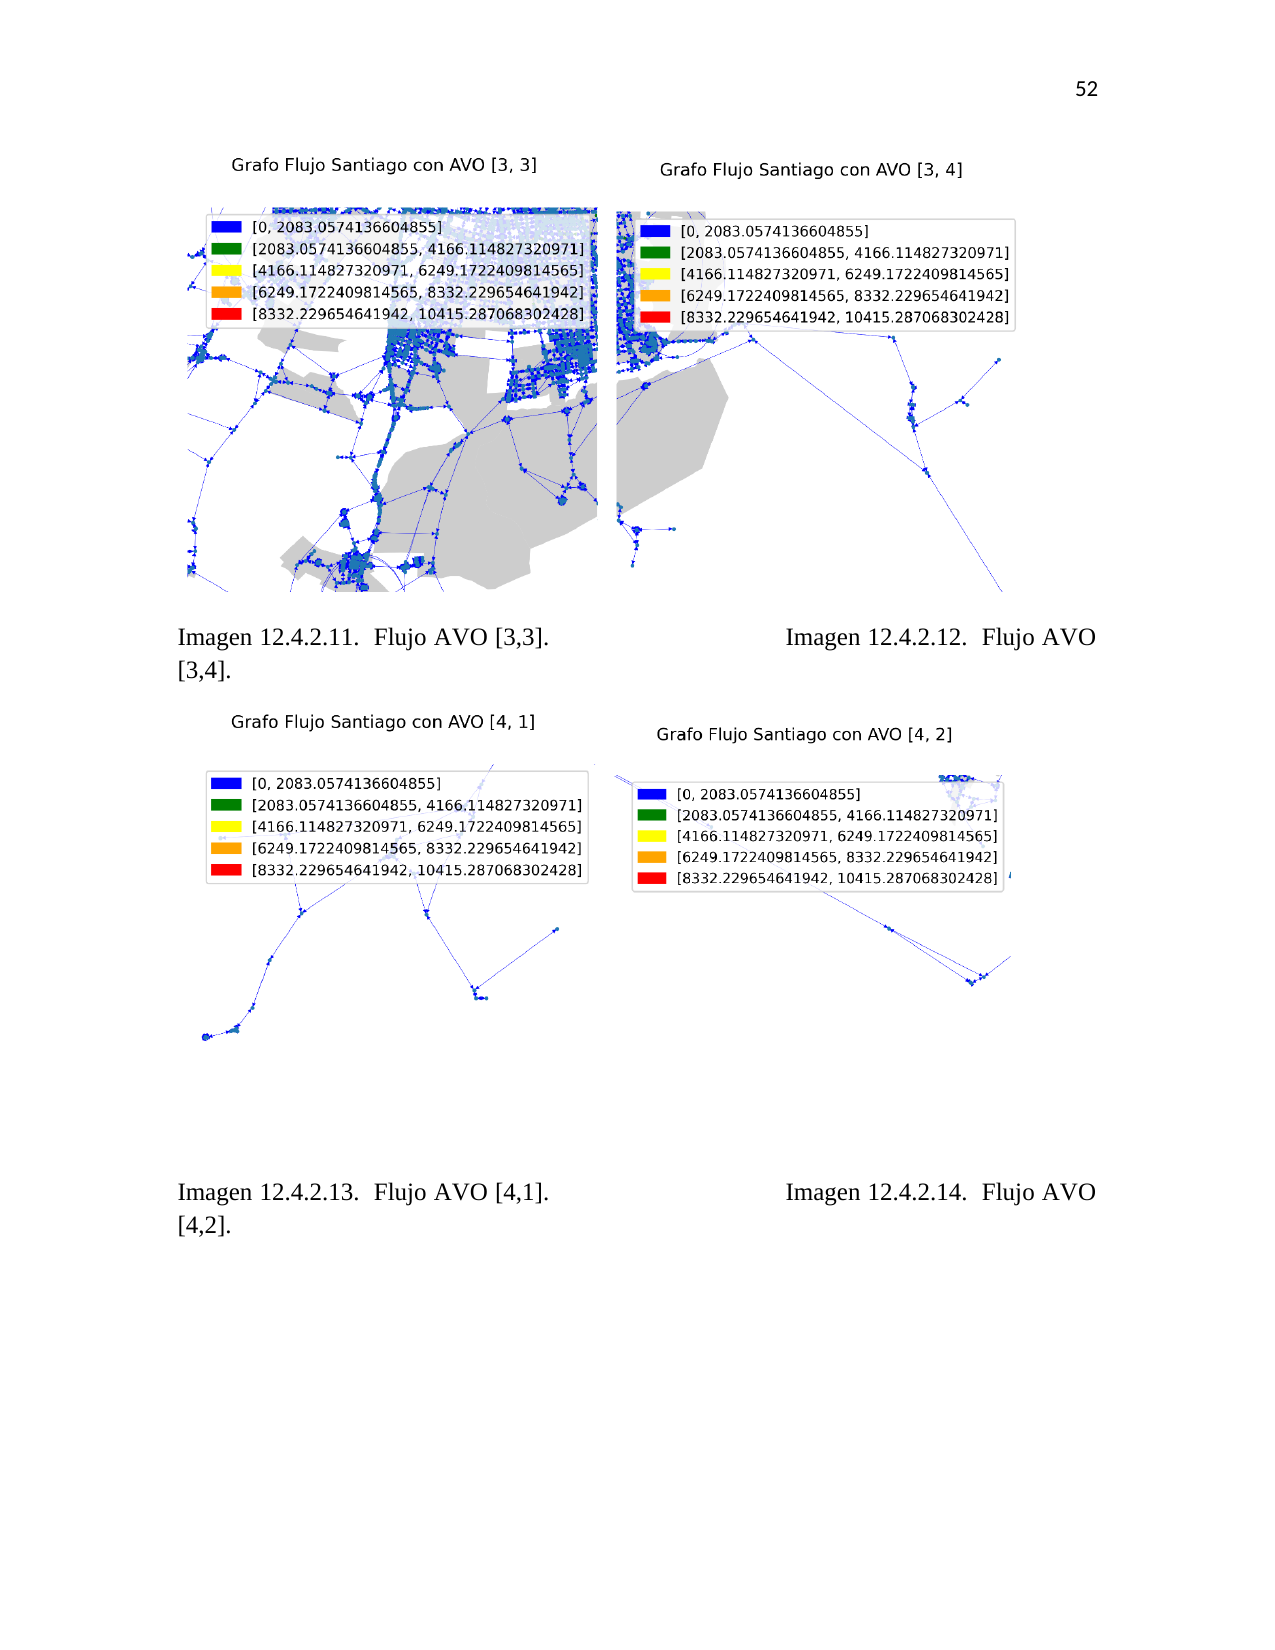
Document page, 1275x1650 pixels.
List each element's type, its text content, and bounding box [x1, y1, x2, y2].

picture [177, 704, 1020, 1156]
text Imagen 12.4.2.13. Flujo AVO [4,1]. Imagen 12.4.2.14. Flujo AVO [4,2]. [177, 1177, 1098, 1238]
picture [177, 147, 1032, 602]
text Imagen 12.4.2.11. Flujo AVO [3,3]. Imagen 12.4.2.12. Flujo AVO [3,4]. [177, 622, 1098, 684]
